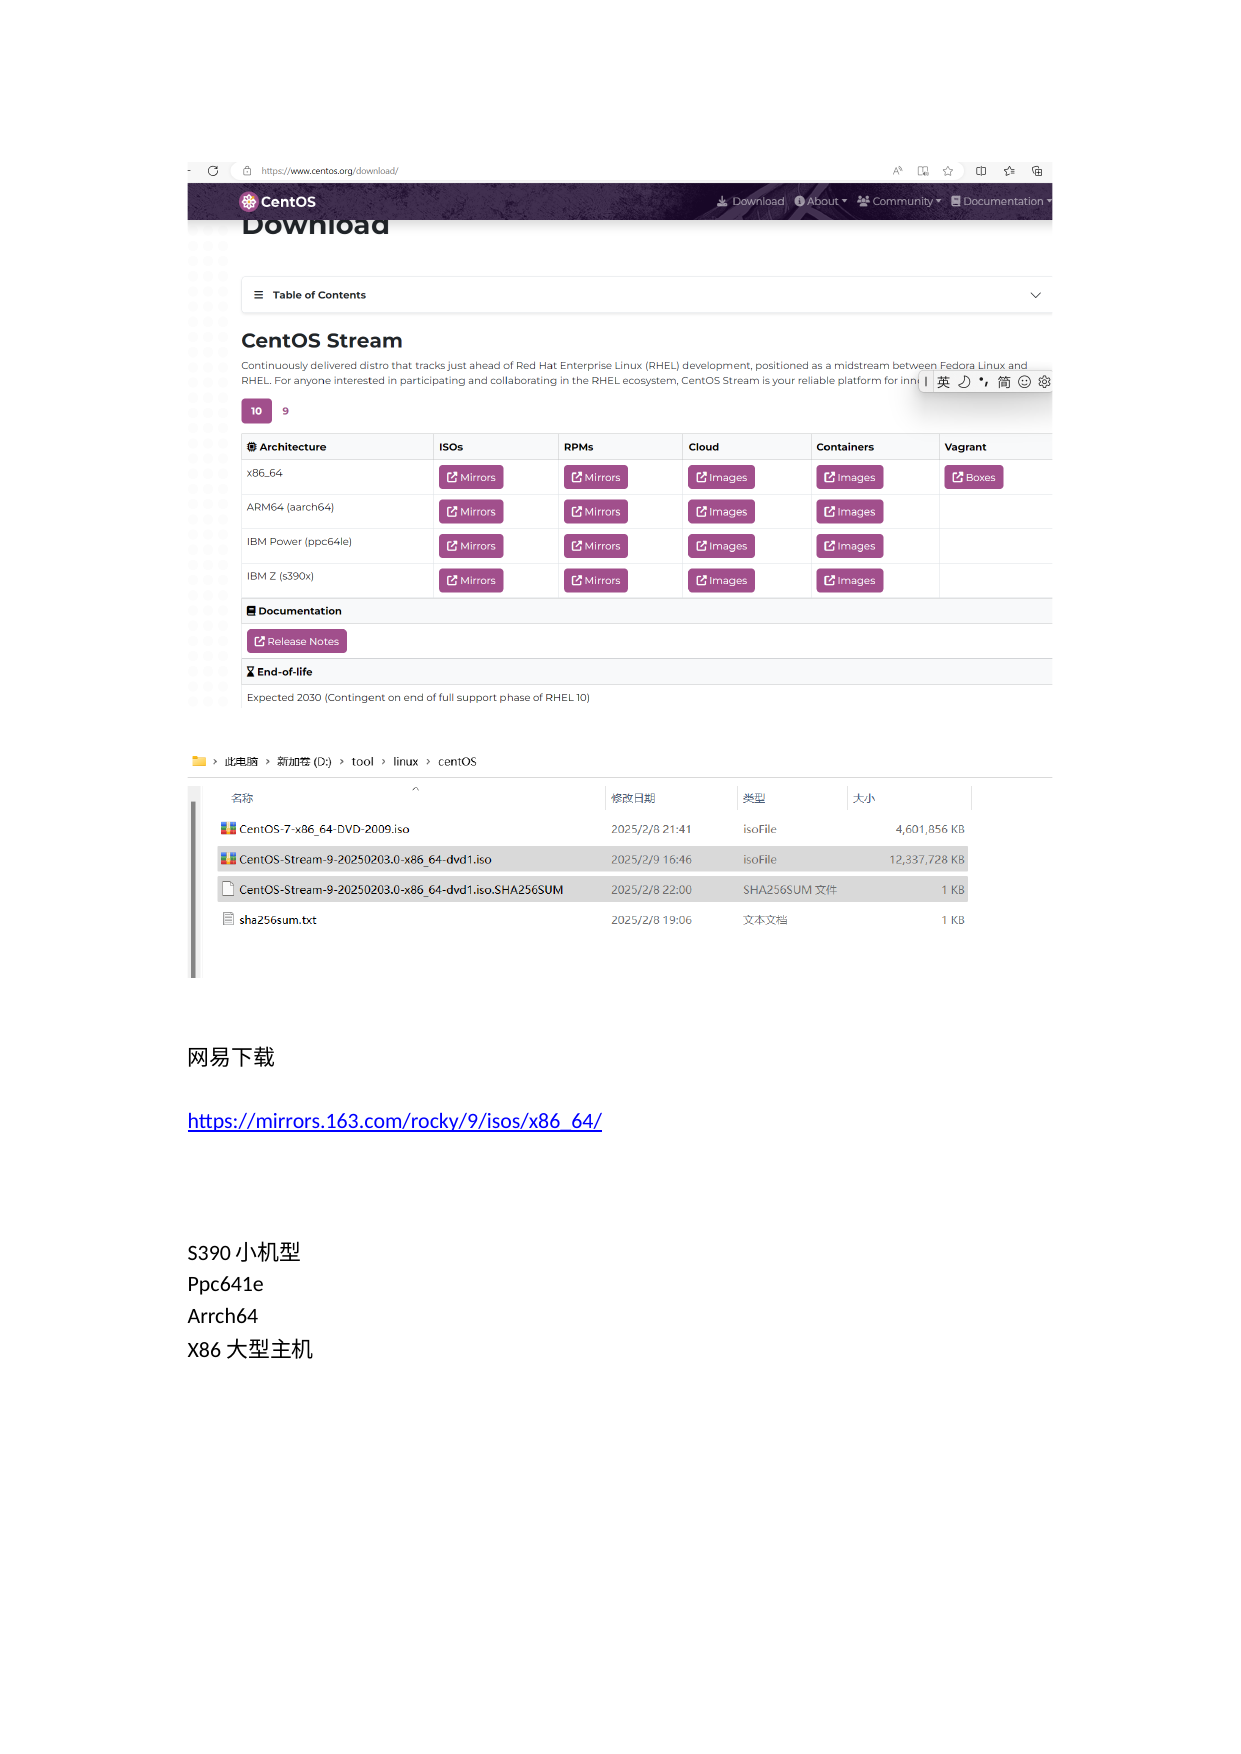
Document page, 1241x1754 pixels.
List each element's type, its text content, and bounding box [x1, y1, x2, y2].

picture [187, 162, 1053, 708]
text Ppc641e [187, 1267, 1053, 1299]
text S390小机型 [187, 1234, 1053, 1267]
picture [187, 747, 1053, 978]
text 网易下载 [187, 1039, 1053, 1072]
text https://mirrors.163.com/rocky/9/isos/x86_64/ [187, 1104, 1053, 1137]
text X86 大型主机 [187, 1332, 1053, 1364]
text Arrch64 [187, 1299, 1053, 1332]
